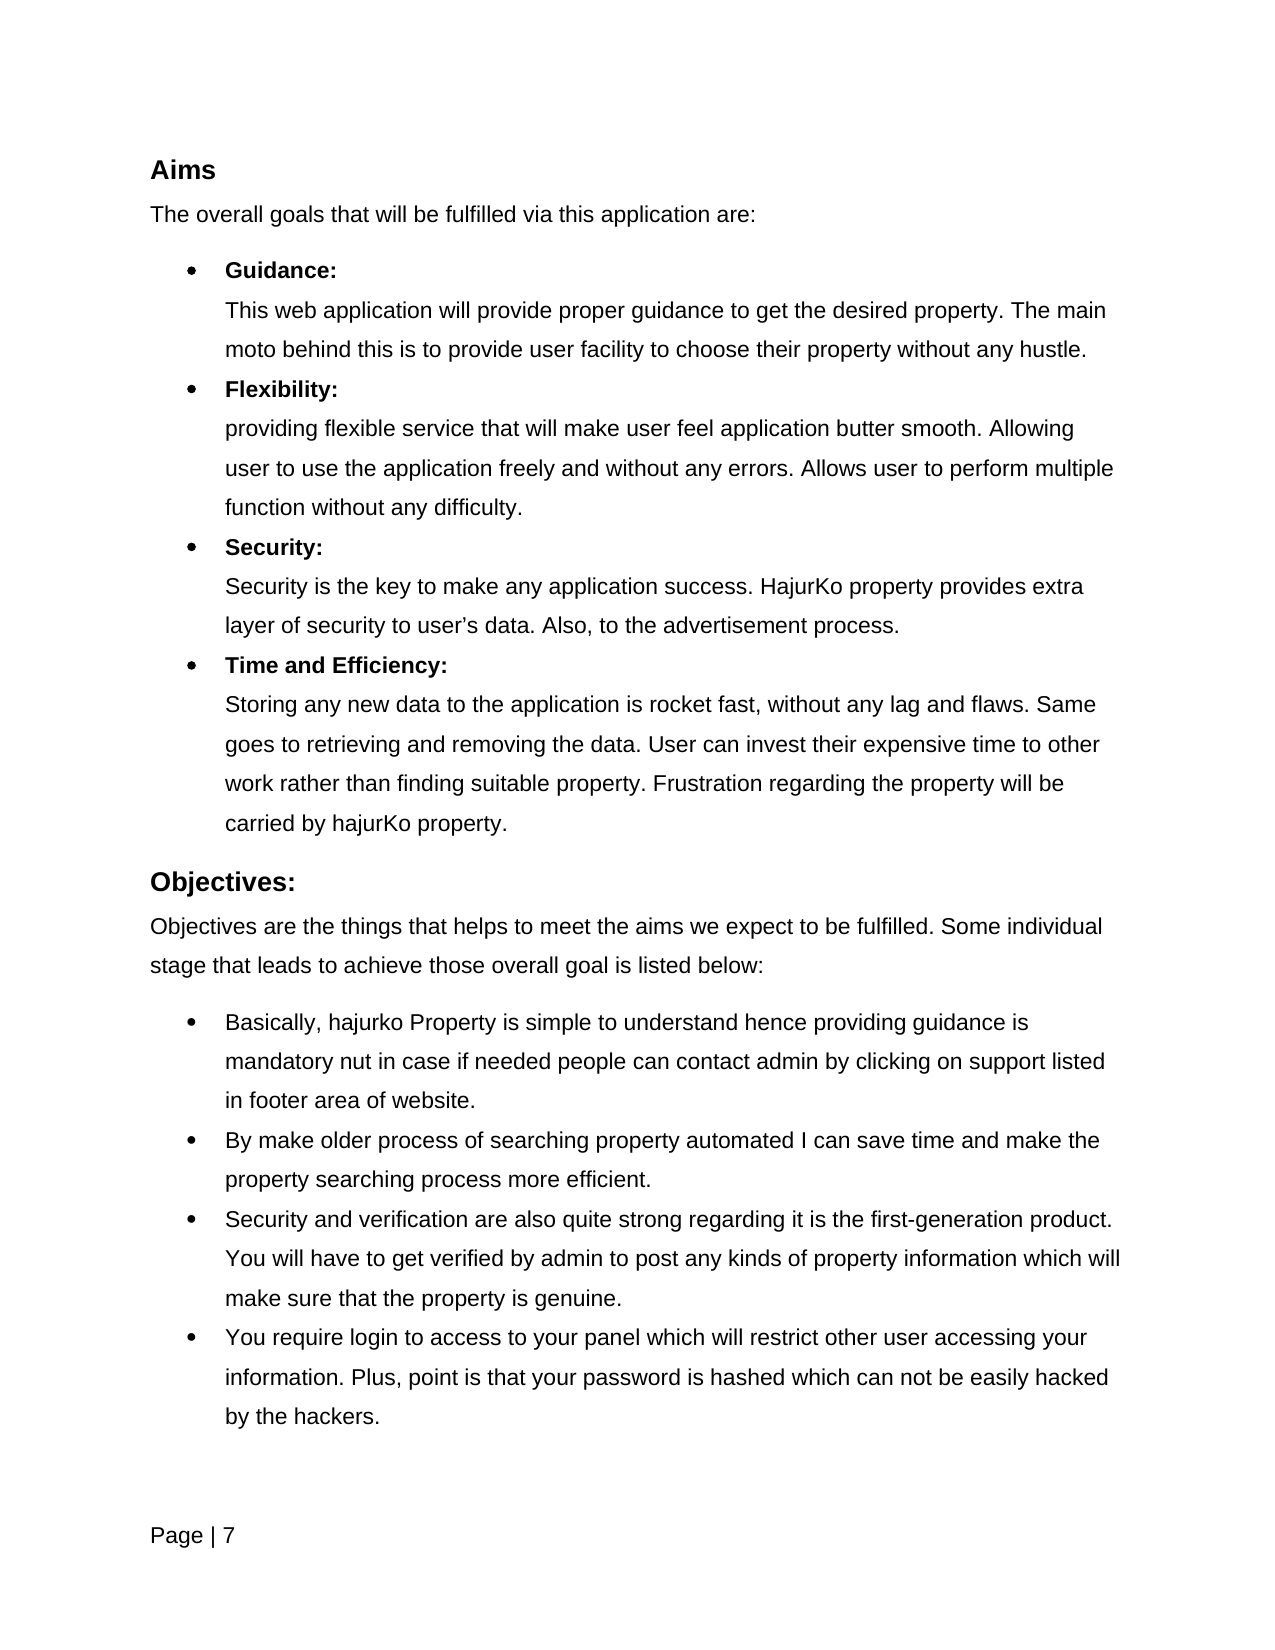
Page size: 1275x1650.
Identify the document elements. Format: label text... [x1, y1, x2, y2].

list providing flexible service that will make user feel application butter smooth. Allowing user to use the application freely and without any errors. Allows user to perform multiple function without any difficulty. [225, 415, 1125, 520]
list This web application will provide proper guidance to get the desired property. The main moto behind this is to provide user facility to choose their property without any hustle. [225, 297, 1125, 362]
list Guidance: [187, 257, 1125, 283]
list By make older process of searching property automated I can save time and make the property searching process more efficient. [187, 1127, 1125, 1193]
list Security and verification are also quite strong regarding it is the first-generation product. You will have to get verified by admin to post any kinds of property information which will make sure that the property is genuine. [187, 1206, 1125, 1311]
text Objectives are the things that helps to meet the aims we expect to be fulfilled. Some individual stage that leads to achieve those overall goal is listed below: [150, 913, 1125, 979]
list Security: [187, 533, 1125, 560]
text The overall goals that will be fulfilled via this application are: [150, 201, 1125, 227]
subtitle Aims [150, 154, 1125, 185]
list Time and Efficiency: [187, 652, 1125, 678]
list You require login to access to your panel which will restrict other user accessing your information. Plus, point is that your password is hashed which can not be easily hacked by the hackers. [187, 1324, 1125, 1430]
list Security is the key to make any application success. HajurKo property provides extra layer of security to user’s data. Also, to the advertisement process. [225, 573, 1125, 639]
list Storing any new data to the application is rocket fast, without any lag and flaws. Same goes to retrieving and removing the data. User can invest their expensive time to other work rather than finding suitable property. Frustration regarding the property will be carried by hajurKo property. [225, 691, 1125, 836]
list Flexibility: [187, 376, 1125, 402]
subtitle Objectives: [150, 866, 1125, 897]
list Basically, hajurko Property is simple to understand hence providing guidance is mandatory nut in case if needed people can contact admin by clicking on support listed in footer area of website. [187, 1008, 1125, 1114]
